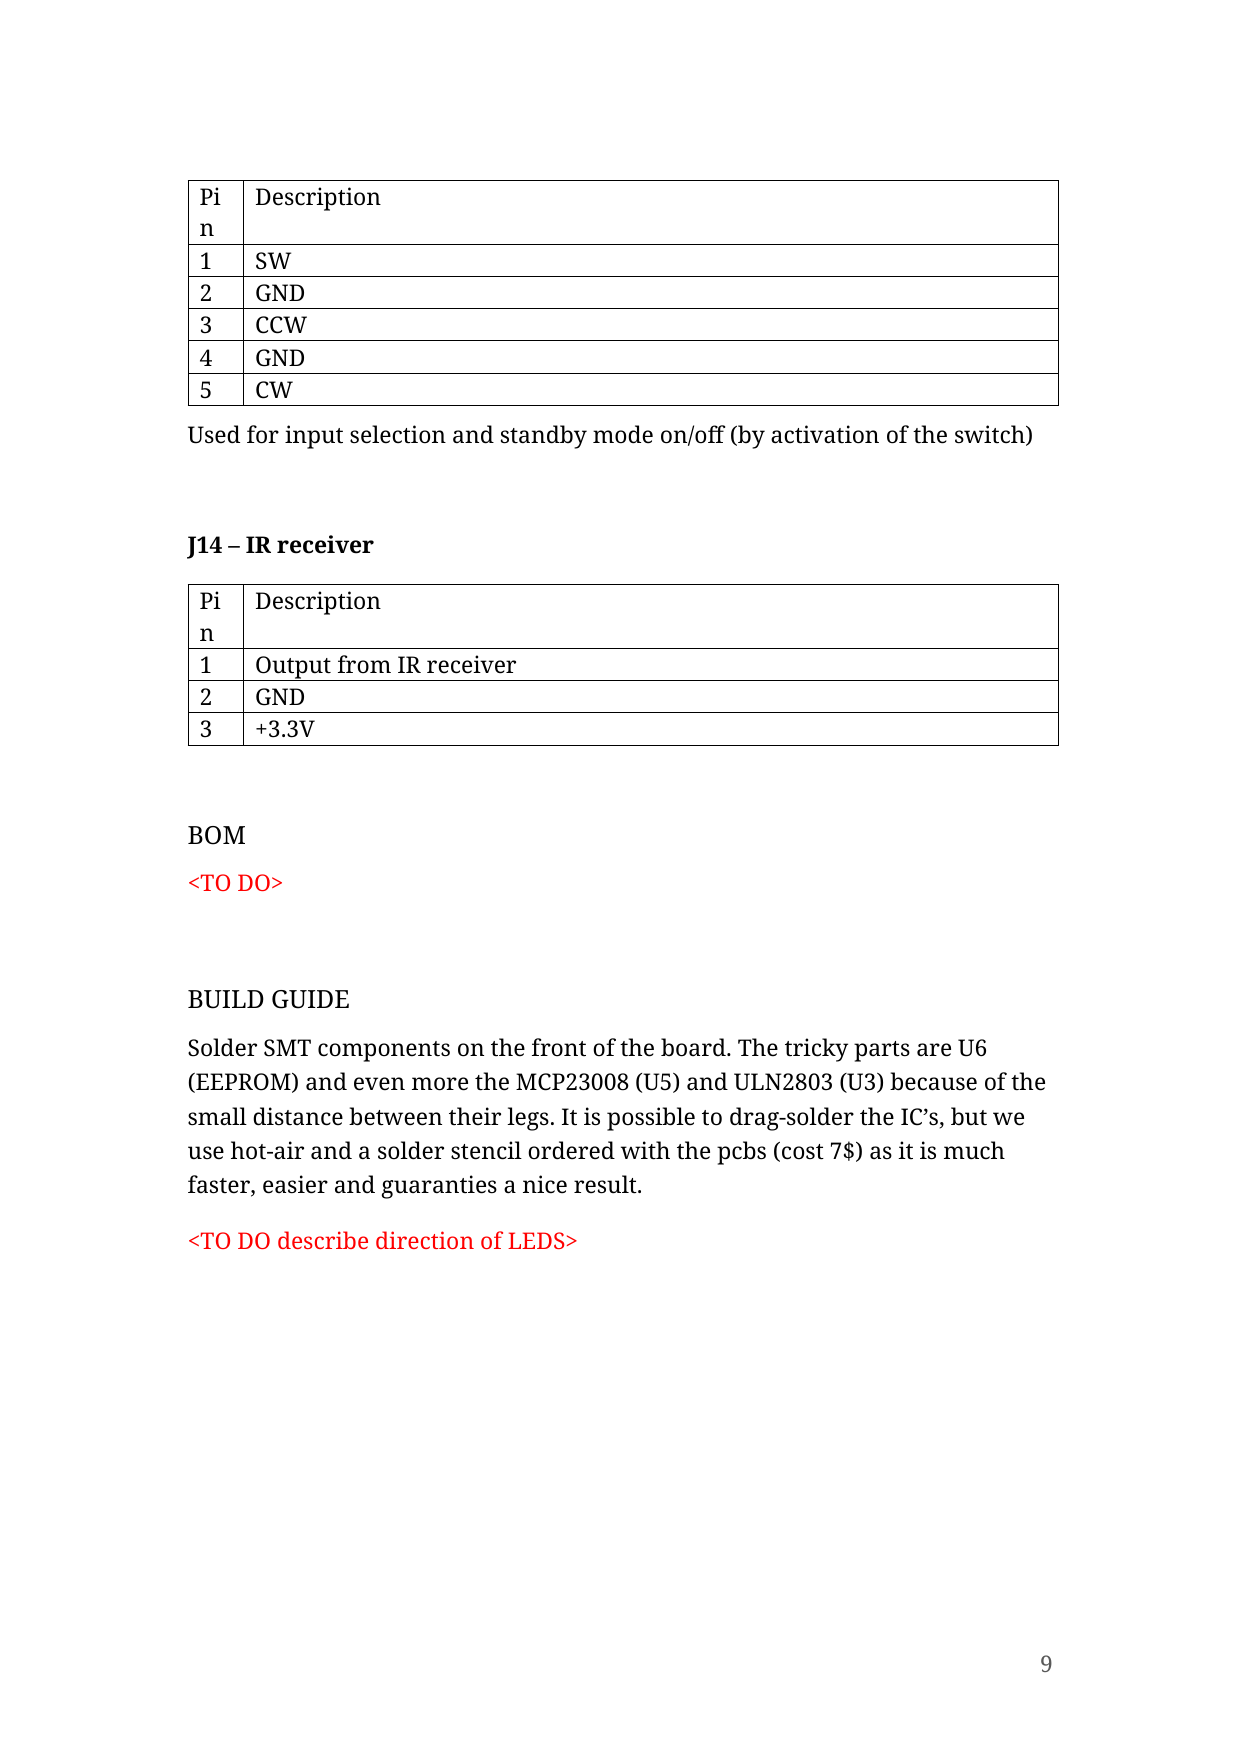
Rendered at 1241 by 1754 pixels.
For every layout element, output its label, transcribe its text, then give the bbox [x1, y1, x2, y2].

table_cell CCW [244, 309, 1058, 340]
text <TO DO> [187, 867, 1053, 899]
table_cell 1 [189, 649, 243, 680]
table_cell GND [244, 681, 1058, 712]
table_header Pin [189, 181, 243, 243]
table_cell 2 [189, 681, 243, 712]
table_cell 5 [189, 374, 243, 405]
table_cell +3.3V [244, 713, 1058, 744]
table_header Description [244, 181, 1058, 243]
table_cell SW [244, 245, 1058, 276]
table_cell GND [244, 277, 1058, 308]
table_cell GND [244, 341, 1058, 373]
table_cell 3 [189, 309, 243, 340]
subtitle Build guide [187, 982, 1053, 1016]
text Solder SMT components on the front of the board. The tricky parts are U6 (EEPROM) and even more the MCP23008 (U5) and ULN2803 (U3) because of the small distance between their legs. It is possible to drag-solder the IC’s, but we use hot-air and a solder stencil ordered with the pcbs (cost 7$) as it is much faster, easier and guaranties a nice result. [187, 1032, 1053, 1201]
text Used for input selection and standby mode on/off (by activation of the switch) [187, 418, 1053, 450]
text <TO DO describe direction of LEDS> [187, 1224, 1053, 1256]
table_cell 1 [189, 245, 243, 276]
table_header Pin [189, 585, 243, 648]
table_cell 2 [189, 277, 243, 308]
table_cell CW [244, 374, 1058, 405]
table_cell 3 [189, 713, 243, 744]
subtitle BOM [187, 817, 1053, 852]
text J14 – IR receiver [187, 529, 1053, 560]
table_cell 4 [189, 341, 243, 373]
table_header Description [244, 585, 1058, 648]
table_cell Output from IR receiver [244, 649, 1058, 680]
